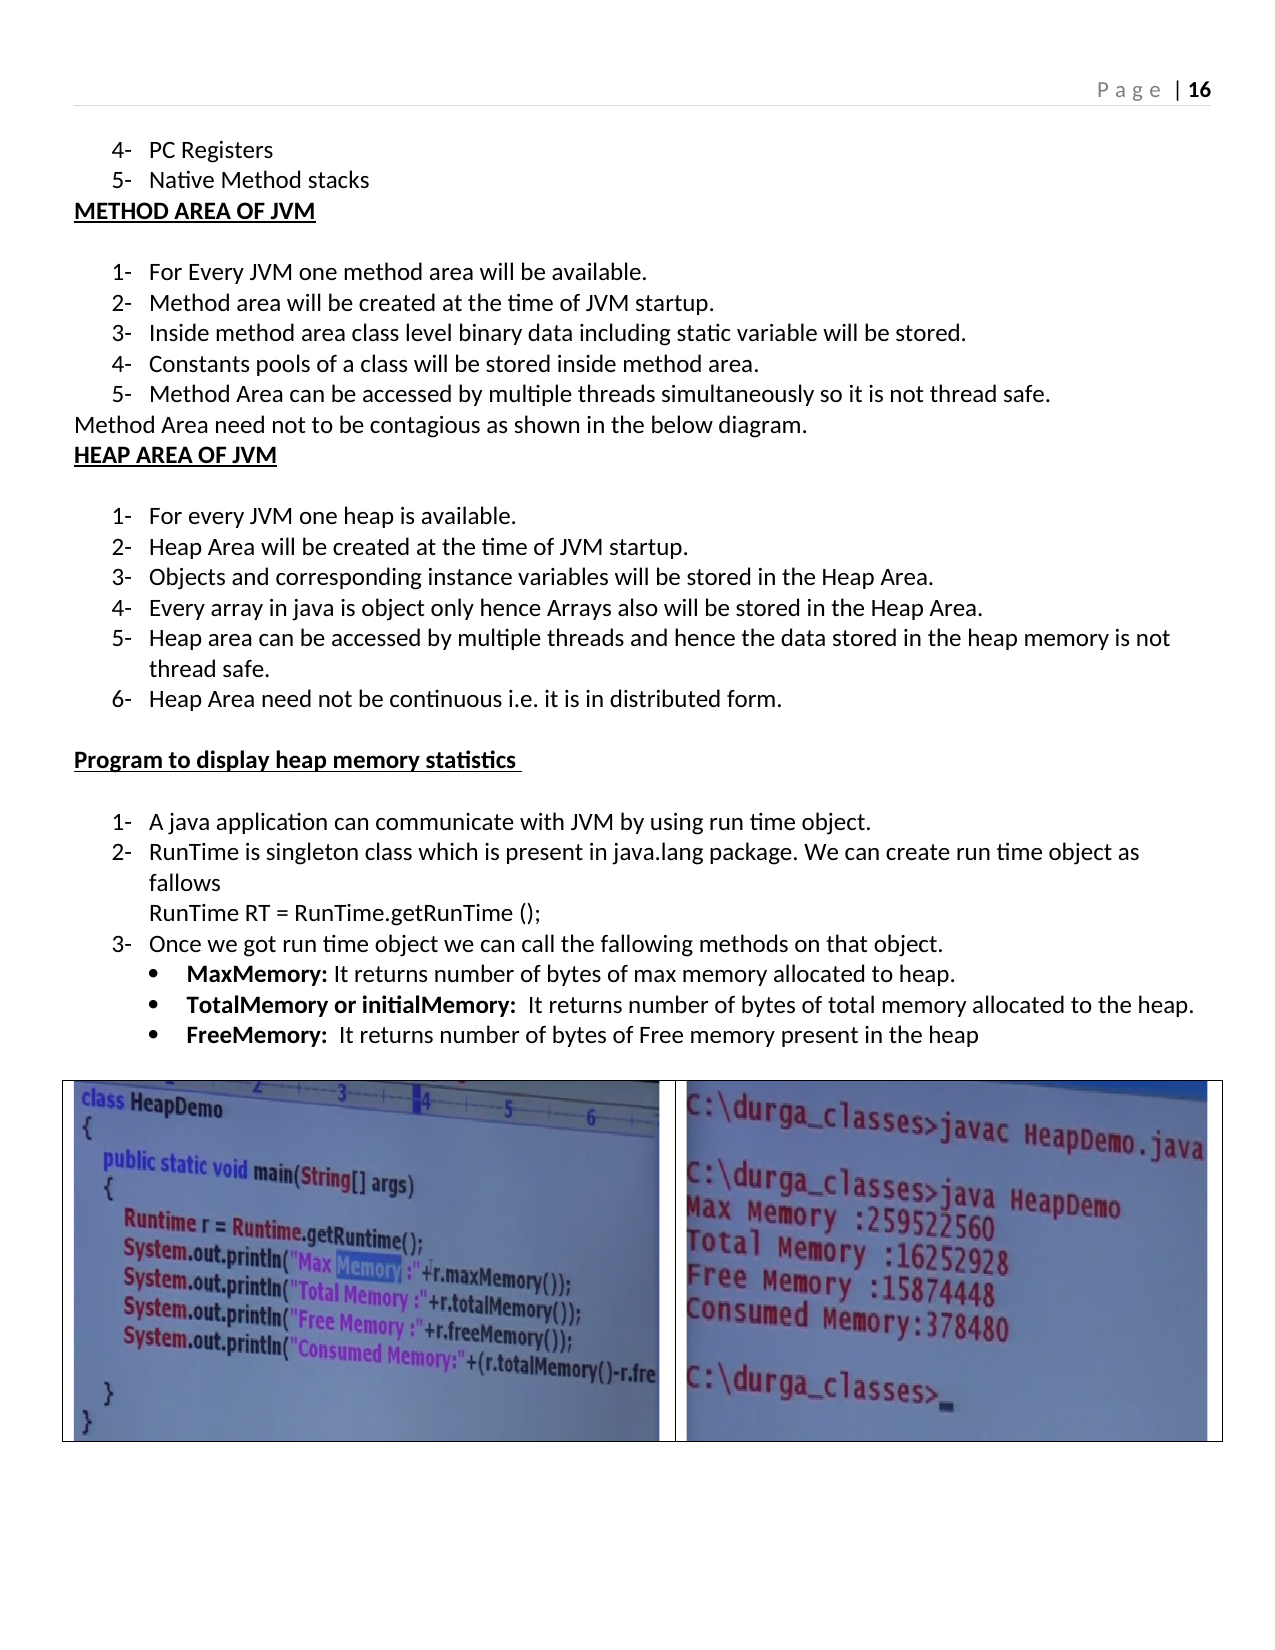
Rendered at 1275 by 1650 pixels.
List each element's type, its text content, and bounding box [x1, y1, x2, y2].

list Heap Area need not be continuous i.e. it is in distributed form. [111, 683, 1211, 714]
list Method area will be created at the time of JVM startup. [111, 287, 1211, 317]
text Program to display heap memory statistics [74, 744, 1211, 775]
list TotalMemory or initialMemory: It returns number of bytes of total memory allocated to the heap. [149, 989, 1211, 1019]
list Heap area can be accessed by multiple threads and hence the data stored in the heap memory is not thread safe. [111, 622, 1211, 683]
list Inside method area class level binary data including static variable will be stored. [111, 317, 1211, 348]
list Every array in java is object only hence Arrays also will be stored in the Heap Area. [111, 592, 1211, 622]
picture [686, 1081, 1208, 1441]
list Objects and corresponding instance variables will be stored in the Heap Area. [111, 561, 1211, 592]
list Method Area can be accessed by multiple threads simultaneously so it is not thread safe. [111, 378, 1211, 409]
list FreeMemory: It returns number of bytes of Free memory present in the heap [149, 1019, 1211, 1050]
picture [73, 1081, 660, 1441]
text RunTime RT = RunTime.getRunTime (); [149, 897, 1211, 928]
text Method Area need not to be contagious as shown in the below diagram. [74, 409, 1211, 439]
list For Every JVM one method area will be available. [111, 256, 1211, 287]
table_header [63, 1081, 73, 1441]
list Constants pools of a class will be stored inside method area. [111, 348, 1211, 378]
list RunTime is singleton class which is present in java.lang package. We can create run time object as fallows [111, 836, 1211, 897]
list Native Method stacks [111, 165, 1211, 195]
list Once we got run time object we can call the fallowing methods on that object. [111, 928, 1211, 958]
table_header [660, 1081, 675, 1441]
table_header [676, 1081, 686, 1441]
list A java application can communicate with JVM by using run time object. [111, 806, 1211, 836]
text METHOD AREA OF JVM [74, 195, 1211, 226]
list PC Registers [111, 134, 1211, 165]
text HEAP AREA OF JVM [74, 439, 1211, 470]
table_header [1208, 1081, 1222, 1441]
list For every JVM one heap is available. [111, 500, 1211, 531]
list MaxMemory: It returns number of bytes of max memory allocated to heap. [149, 958, 1211, 989]
list Heap Area will be created at the time of JVM startup. [111, 531, 1211, 561]
